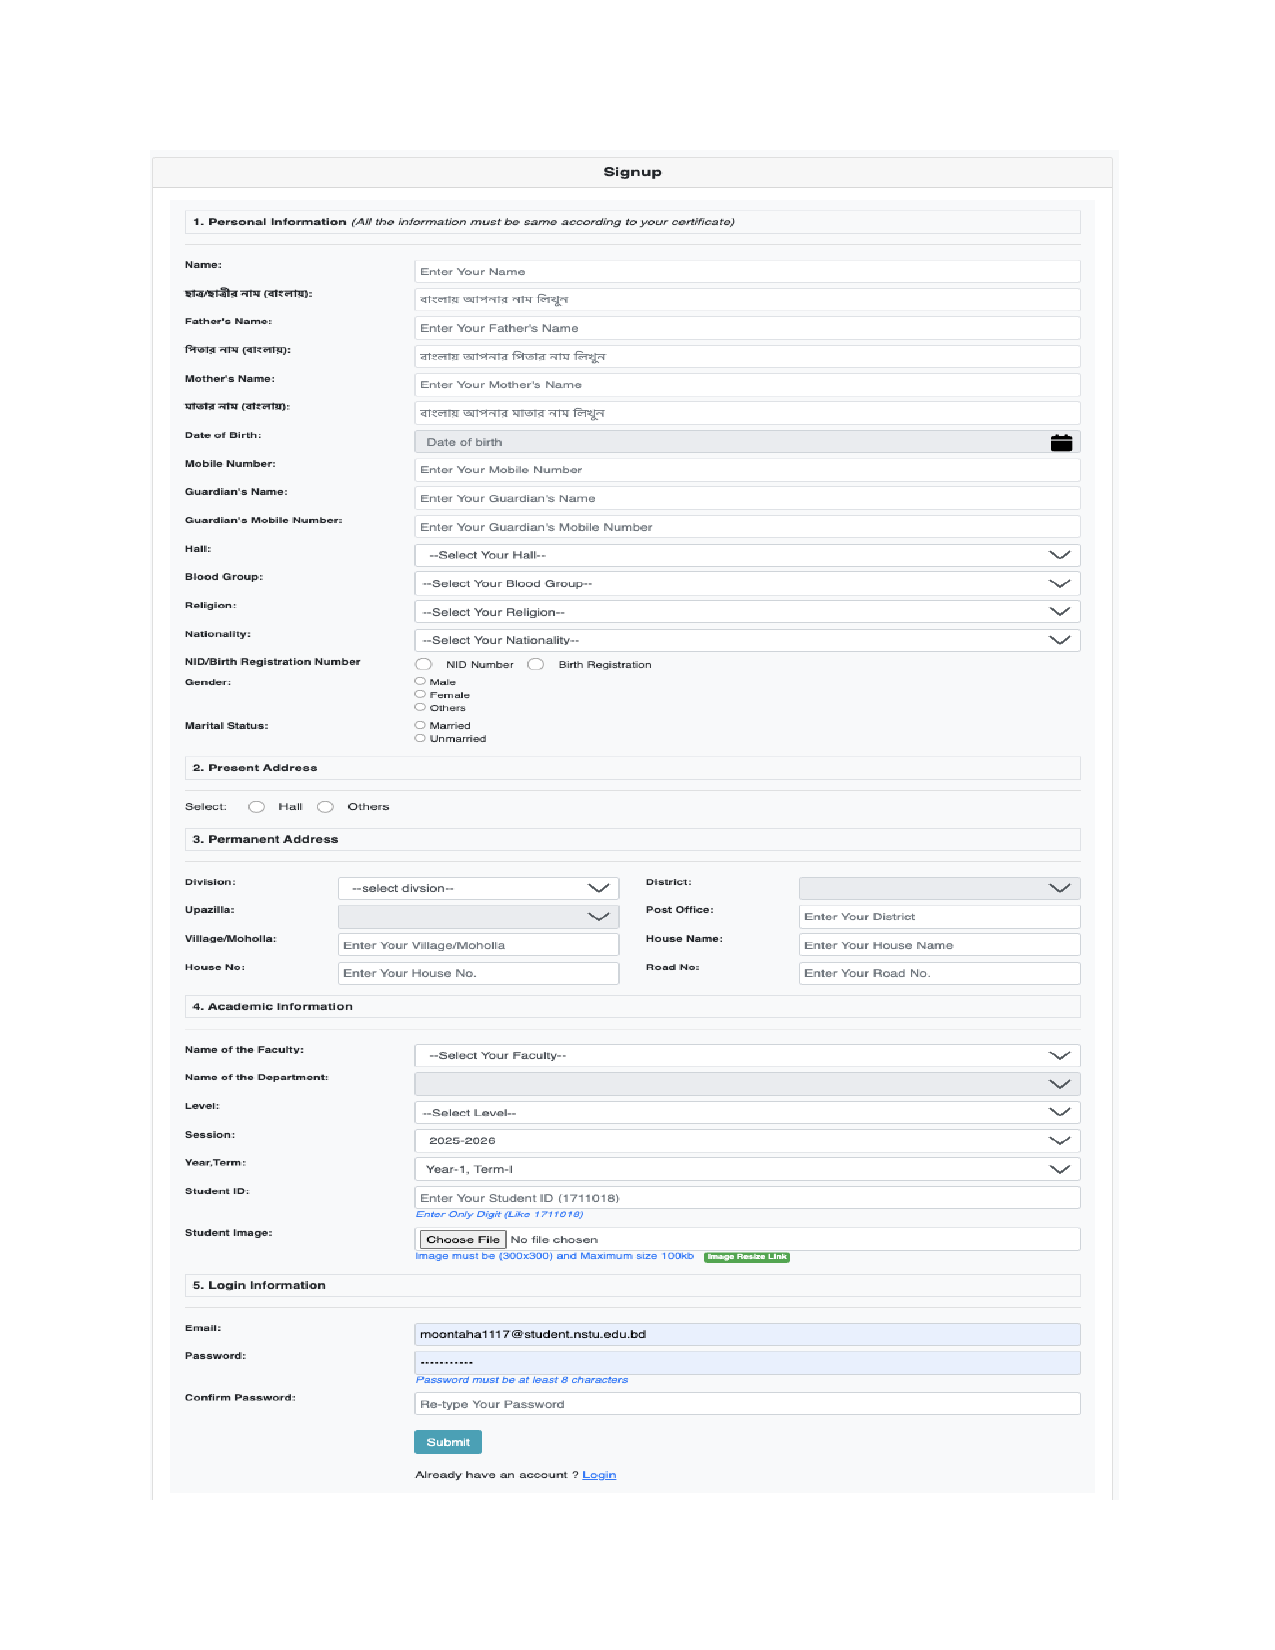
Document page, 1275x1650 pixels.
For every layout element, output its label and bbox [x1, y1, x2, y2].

picture [150, 150, 1119, 1500]
